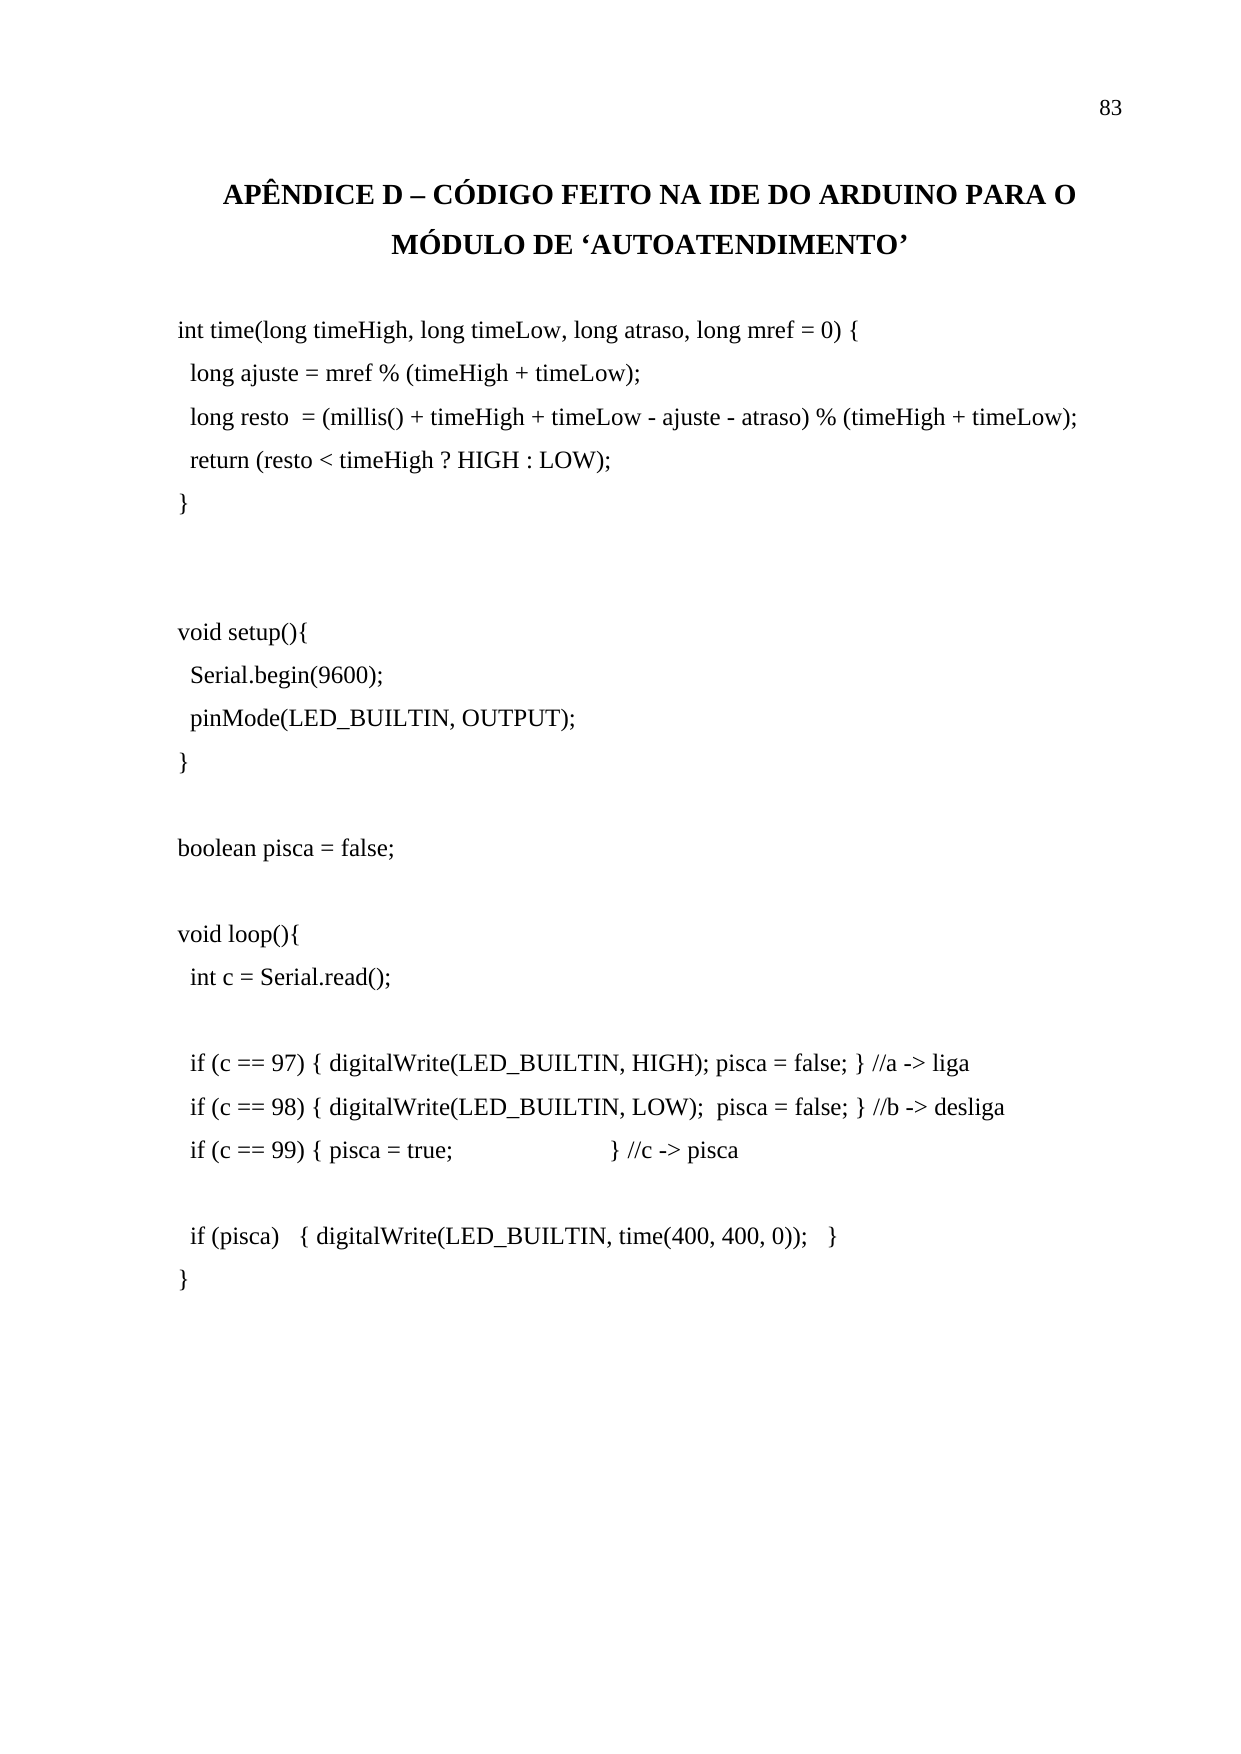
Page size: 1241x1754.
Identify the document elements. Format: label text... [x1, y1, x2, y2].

text long ajuste = mref % (timeHigh + timeLow); [177, 358, 1122, 387]
text if (c == 97) { digitalWrite(LED_BUILTIN, HIGH); pisca = false; } //a -> liga [177, 1048, 1122, 1077]
text if (c == 98) { digitalWrite(LED_BUILTIN, LOW); pisca = false; } //b -> desliga [177, 1092, 1122, 1120]
text void loop(){ [177, 919, 1122, 948]
text pinMode(LED_BUILTIN, OUTPUT); [177, 703, 1122, 732]
text long resto = (millis() + timeHigh + timeLow - ajuste - atraso) % (timeHigh + timeLow); [177, 402, 1122, 430]
text void setup(){ [177, 617, 1122, 646]
text Serial.begin(9600); [177, 660, 1122, 689]
text if (pisca) { digitalWrite(LED_BUILTIN, time(400, 400, 0)); } [177, 1221, 1122, 1250]
text if (c == 99) { pisca = true; } //c -> pisca [177, 1135, 1122, 1163]
text int time(long timeHigh, long timeLow, long atraso, long mref = 0) { [177, 315, 1122, 344]
text int c = Serial.read(); [177, 962, 1122, 991]
text boolean pisca = false; [177, 833, 1122, 862]
text } [177, 488, 1122, 517]
text return (resto < timeHigh ? HIGH : LOW); [177, 445, 1122, 473]
text } [177, 1264, 1122, 1293]
subtitle apêndice D – CÓDIGO FEITO NA IDE DO ARDUINO PARA O MÓDULO DE ‘AUTOATENDIMENTO’ [177, 177, 1122, 261]
text } [177, 747, 1122, 775]
